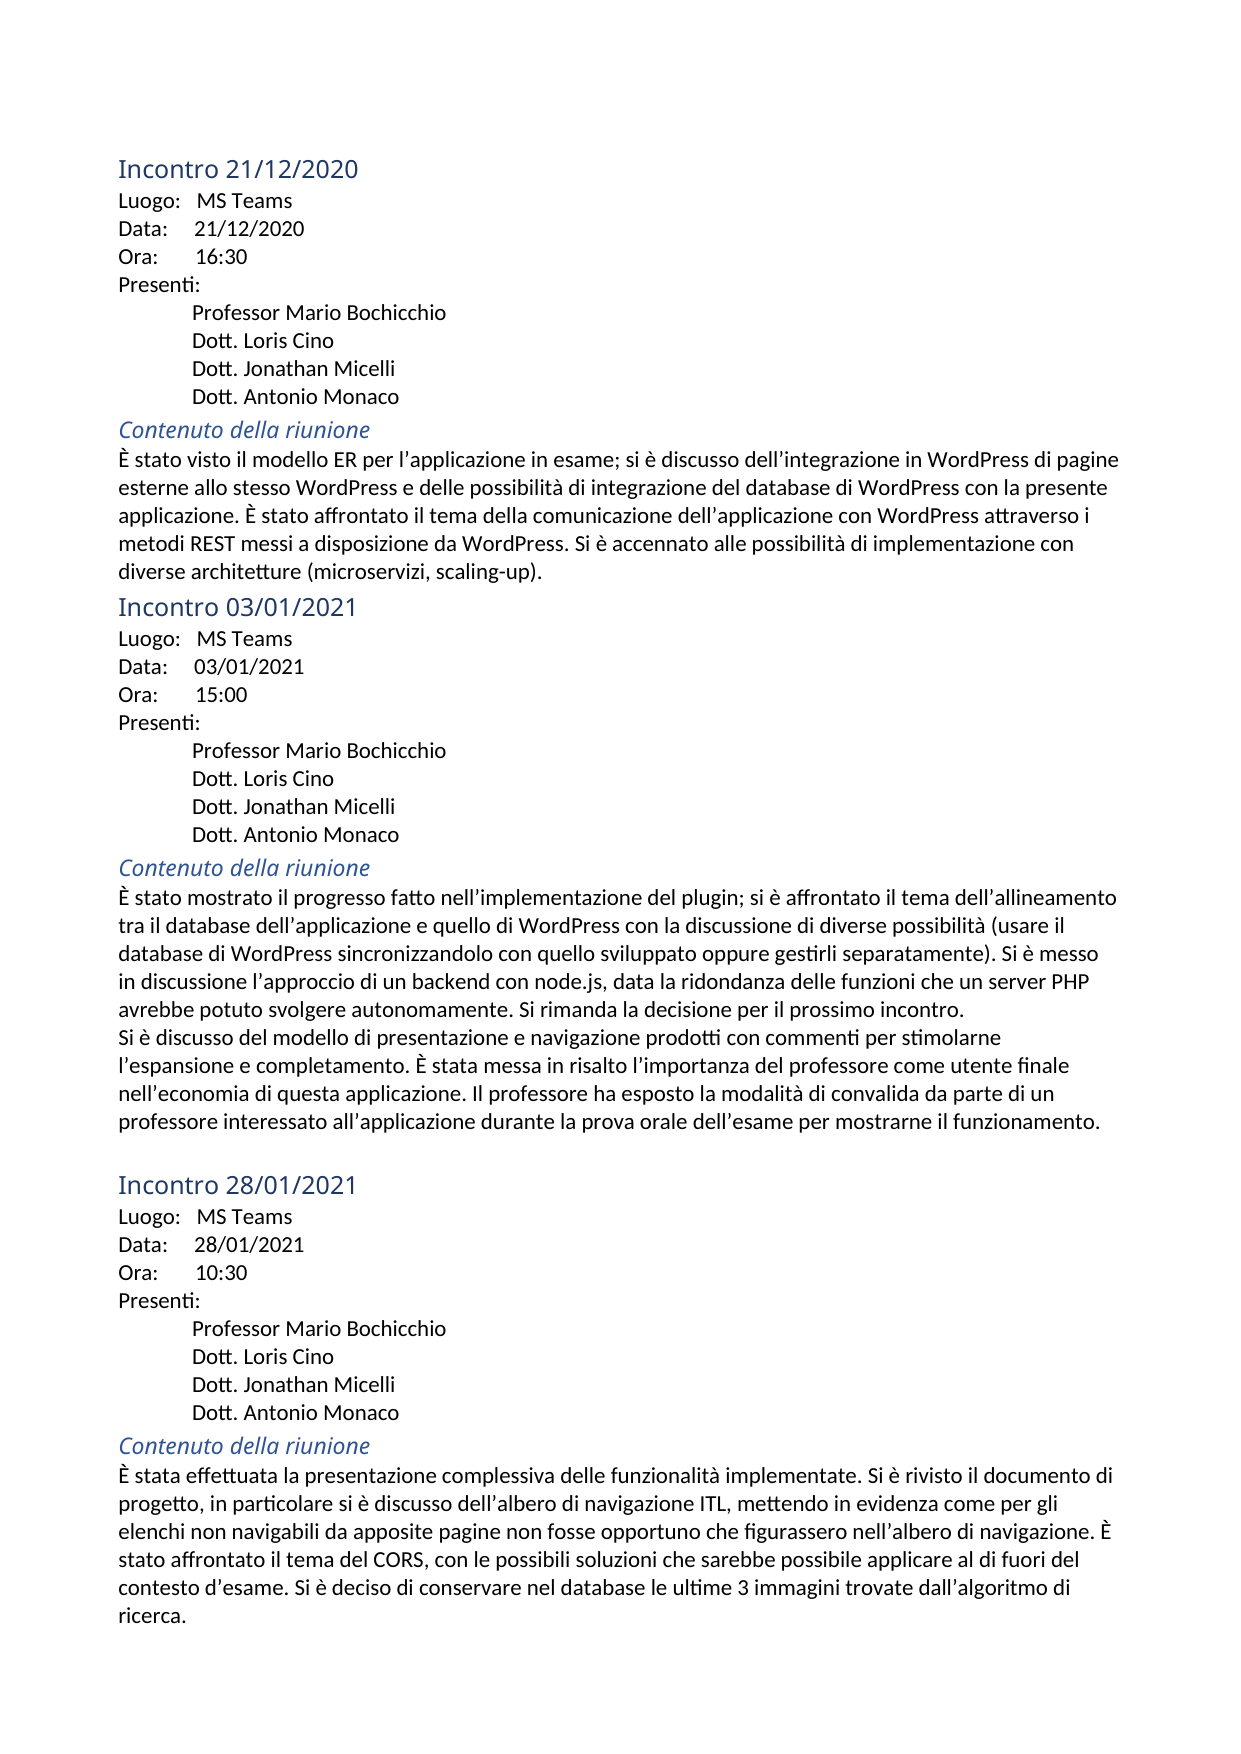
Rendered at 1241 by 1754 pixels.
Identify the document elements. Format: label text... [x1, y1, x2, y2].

text Si è discusso del modello di presentazione e navigazione prodotti con commenti per stimolarne l’espansione e completamento. È stata messa in risalto l’importanza del professore come utente finale nell’economia di questa applicazione. Il professore ha esposto la modalità di convalida da parte di un professore interessato all’applicazione durante la prova orale dell’esame per mostrarne il funzionamento. [118, 1023, 1122, 1136]
text Luogo: MS Teams [118, 1202, 1122, 1230]
subtitle Contenuto della riunione [118, 414, 1122, 445]
text Dott. Loris Cino [118, 326, 1122, 354]
text Dott. Jonathan Micelli [118, 1370, 1122, 1398]
text Dott. Loris Cino [118, 1342, 1122, 1370]
text È stato visto il modello ER per l’applicazione in esame; si è discusso dell’integrazione in WordPress di pagine esterne allo stesso WordPress e delle possibilità di integrazione del database di WordPress con la presente applicazione. È stato affrontato il tema della comunicazione dell’applicazione con WordPress attraverso i metodi REST messi a disposizione da WordPress. Si è accennato alle possibilità di implementazione con diverse architetture (microservizi, scaling-up). [118, 445, 1122, 586]
text Presenti: [118, 708, 1122, 736]
text Professor Mario Bochicchio [192, 736, 1122, 764]
text Luogo: MS Teams [118, 186, 1122, 214]
text È stata effettuata la presentazione complessiva delle funzionalità implementate. Si è rivisto il documento di progetto, in particolare si è discusso dell’albero di navigazione ITL, mettendo in evidenza come per gli elenchi non navigabili da apposite pagine non fosse opportuno che figurassero nell’albero di navigazione. È stato affrontato il tema del CORS, con le possibili soluzioni che sarebbe possibile applicare al di fuori del contesto d’esame. Si è deciso di conservare nel database le ultime 3 immagini trovate dall’algoritmo di ricerca. [118, 1461, 1122, 1629]
text Data: 21/12/2020 [118, 214, 1122, 242]
subtitle Incontro 28/01/2021 [118, 1168, 1122, 1202]
text Dott. Loris Cino [118, 764, 1122, 792]
text Ora: 10:30 [118, 1258, 1122, 1286]
text È stato mostrato il progresso fatto nell’implementazione del plugin; si è affrontato il tema dell’allineamento tra il database dell’applicazione e quello di WordPress con la discussione di diverse possibilità (usare il database di WordPress sincronizzandolo con quello sviluppato oppure gestirli separatamente). Si è messo in discussione l’approccio di un backend con node.js, data la ridondanza delle funzioni che un server PHP avrebbe potuto svolgere autonomamente. Si rimanda la decisione per il prossimo incontro. [118, 883, 1122, 1023]
text Ora: 15:00 [118, 680, 1122, 708]
text Presenti: [118, 270, 1122, 298]
text Luogo: MS Teams [118, 624, 1122, 652]
text Dott. Jonathan Micelli [118, 792, 1122, 820]
subtitle Contenuto della riunione [118, 852, 1122, 883]
subtitle Contenuto della riunione [118, 1430, 1122, 1461]
text Dott. Jonathan Micelli [118, 354, 1122, 382]
text Dott. Antonio Monaco [118, 382, 1122, 410]
text Data: 28/01/2021 [118, 1230, 1122, 1258]
subtitle Incontro 21/12/2020 [118, 152, 1122, 186]
text Professor Mario Bochicchio [192, 1314, 1122, 1342]
text Data: 03/01/2021 [118, 652, 1122, 680]
text Presenti: [118, 1286, 1122, 1314]
text Dott. Antonio Monaco [118, 820, 1122, 848]
text Professor Mario Bochicchio [192, 298, 1122, 326]
text Dott. Antonio Monaco [118, 1398, 1122, 1426]
subtitle Incontro 03/01/2021 [118, 590, 1122, 624]
text Ora: 16:30 [118, 242, 1122, 270]
